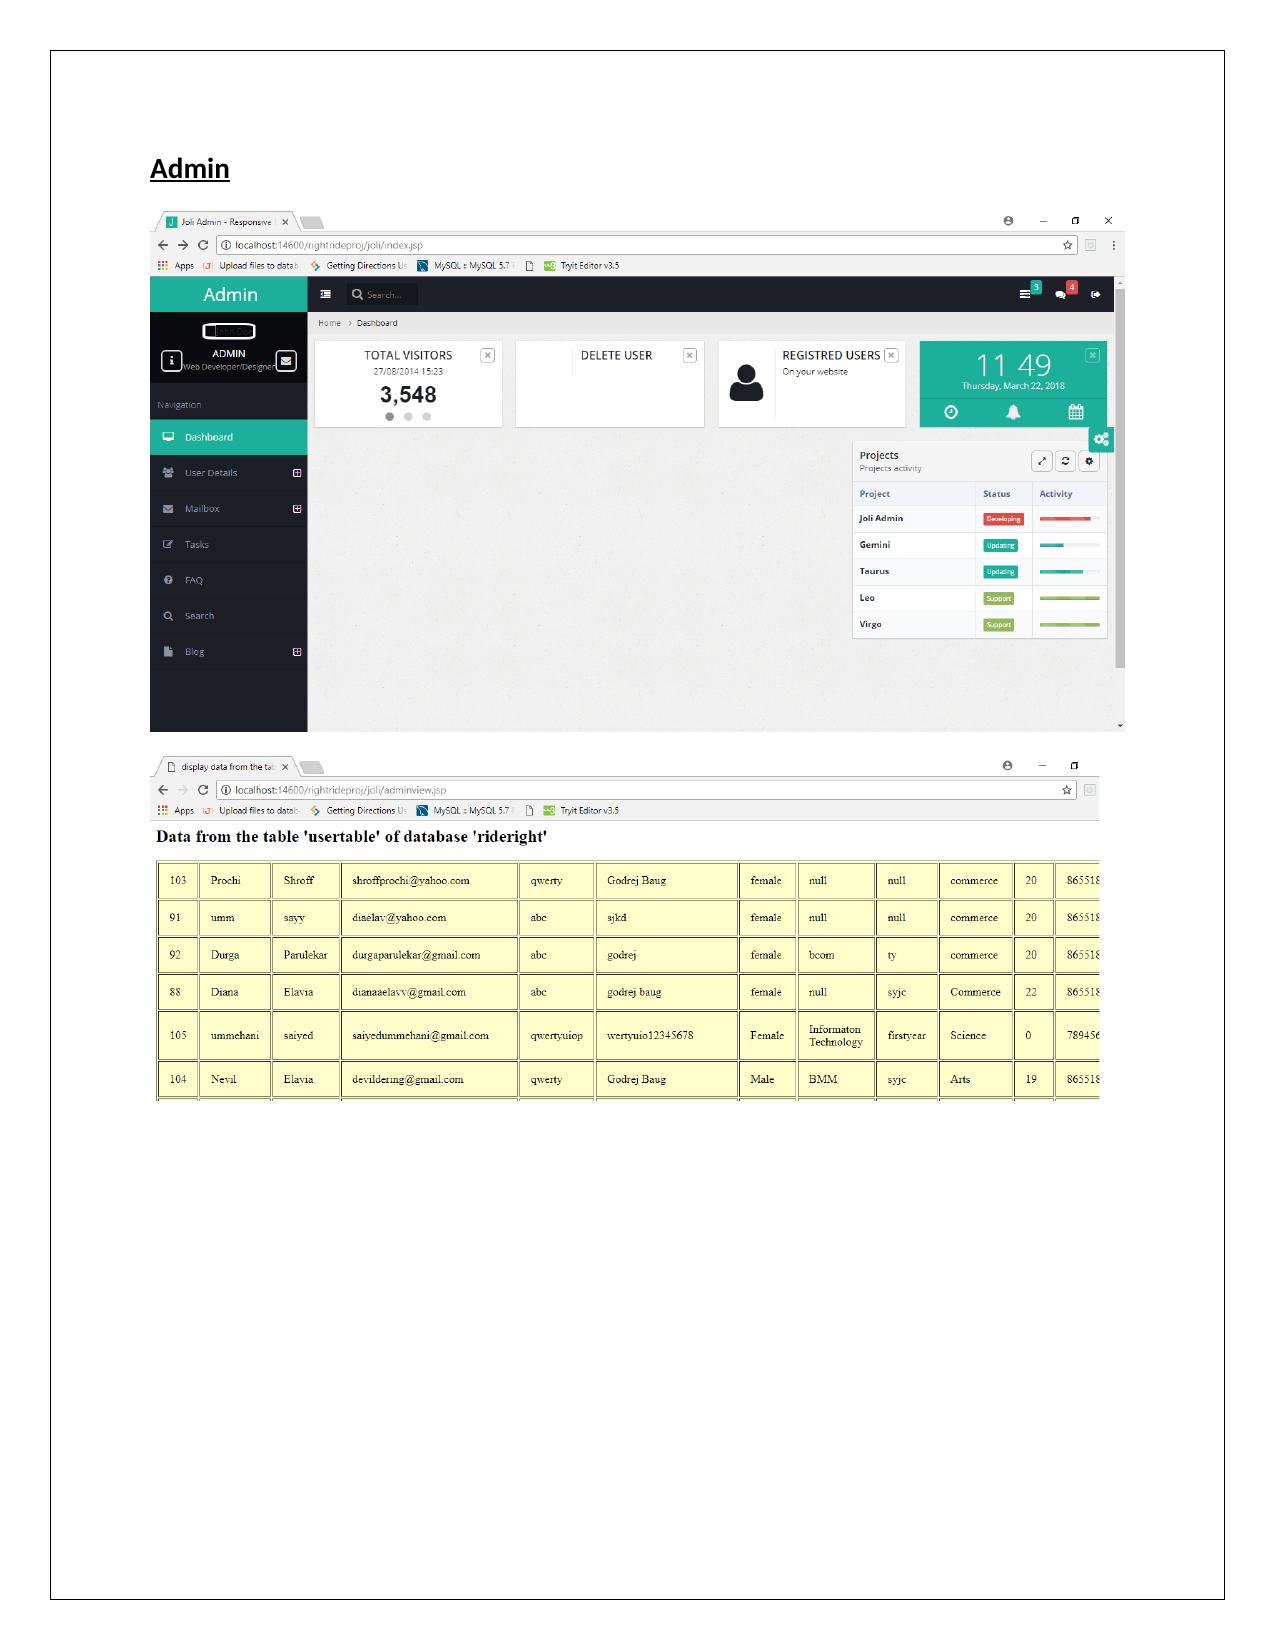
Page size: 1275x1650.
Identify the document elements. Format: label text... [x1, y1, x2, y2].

text Admin [150, 150, 1125, 186]
picture [150, 756, 1100, 1101]
picture [150, 211, 1125, 732]
